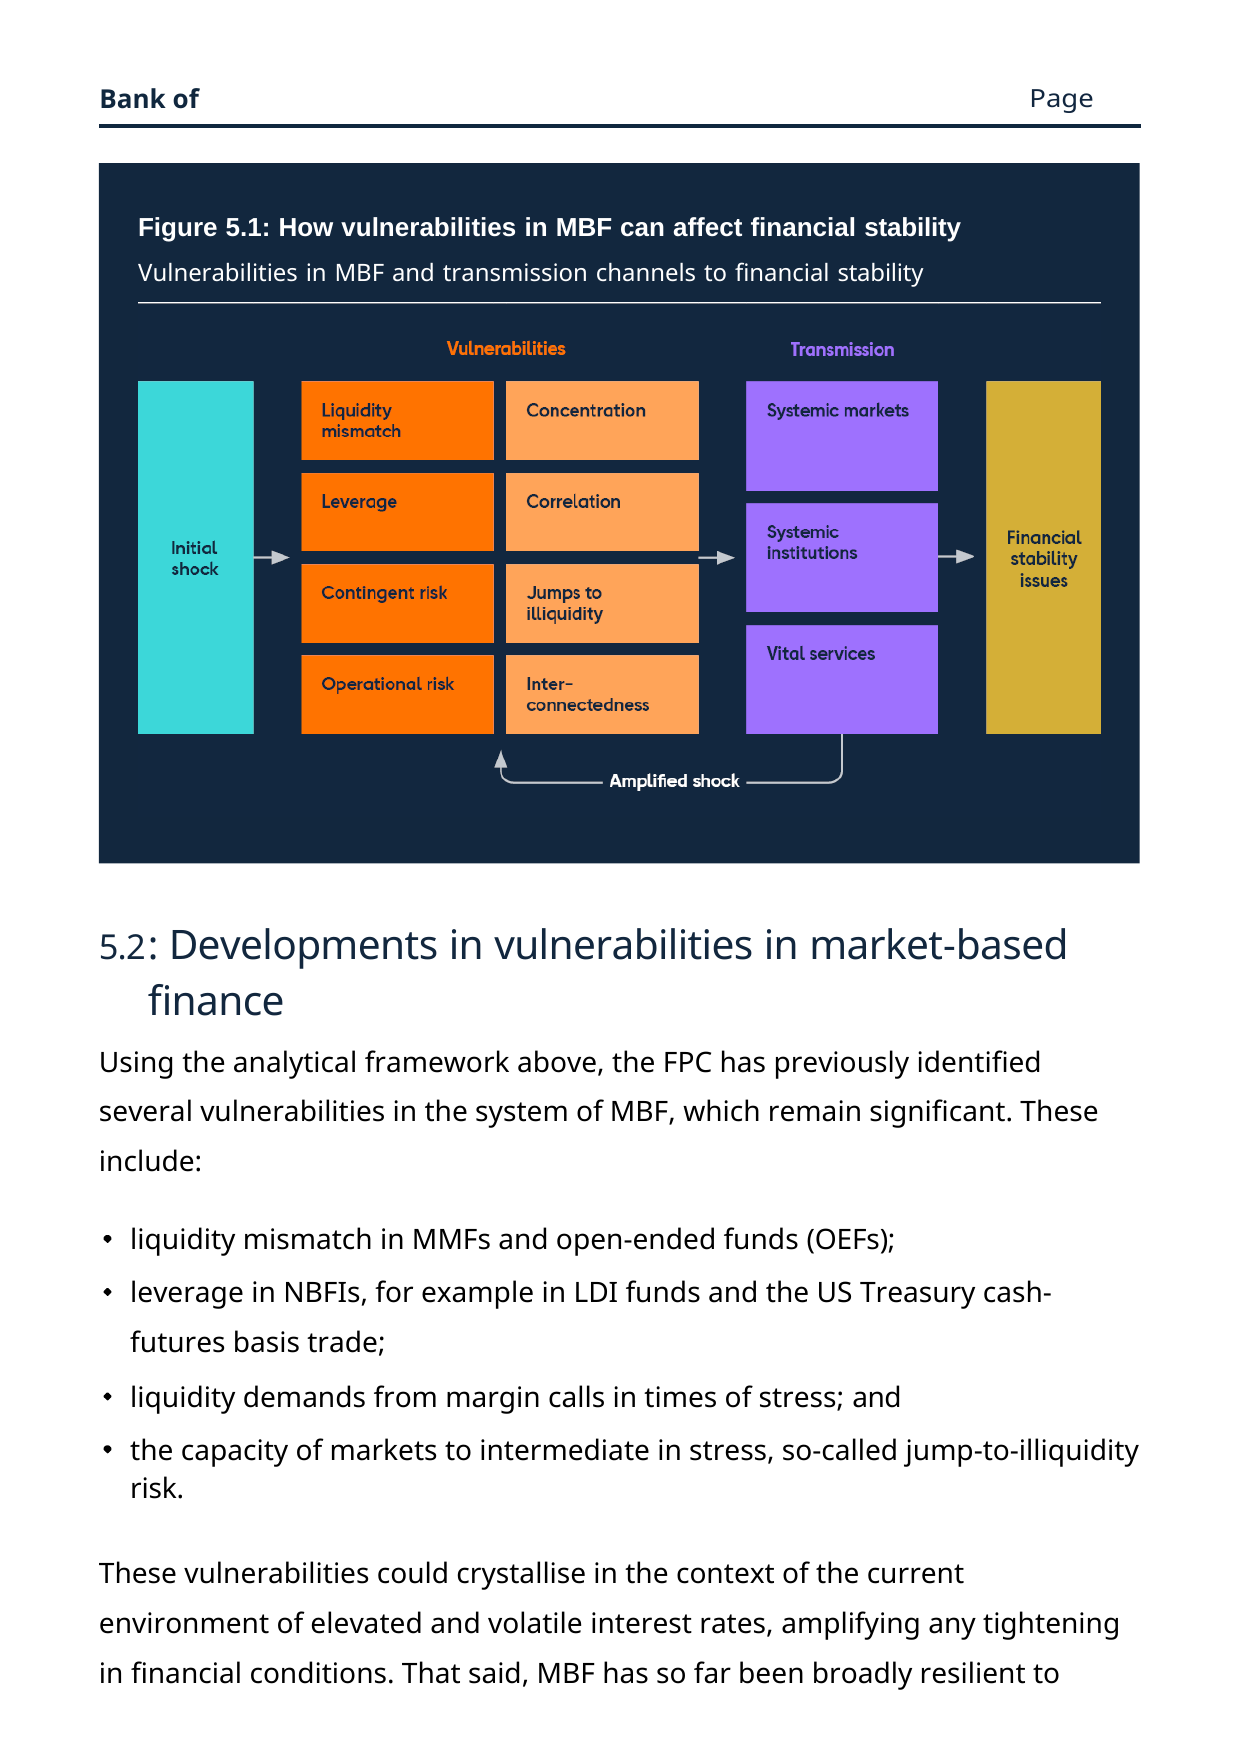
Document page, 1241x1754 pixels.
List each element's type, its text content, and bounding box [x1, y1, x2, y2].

subtitle : Developments in vulnerabilities in market-based ﬁnance [99, 916, 1152, 1027]
text liquidity mismatch in MMFs and open-ended funds (OEFs); [130, 1220, 1152, 1258]
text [99, 1554, 1138, 1692]
text Using the analytical framework above, the FPC has previously identified several vulnerabilities in the system of MBF, which remain significant. These include: [99, 1042, 1103, 1180]
text the capacity of markets to intermediate in stress, so-called jump-to-illiquidity risk. [130, 1430, 1152, 1507]
picture [138, 302, 1101, 817]
text liquidity demands from margin calls in times of stress; and [130, 1377, 1152, 1416]
text leverage in NBFIs, for example in LDI funds and the US Treasury cash-futures basis trade; [130, 1273, 1134, 1361]
